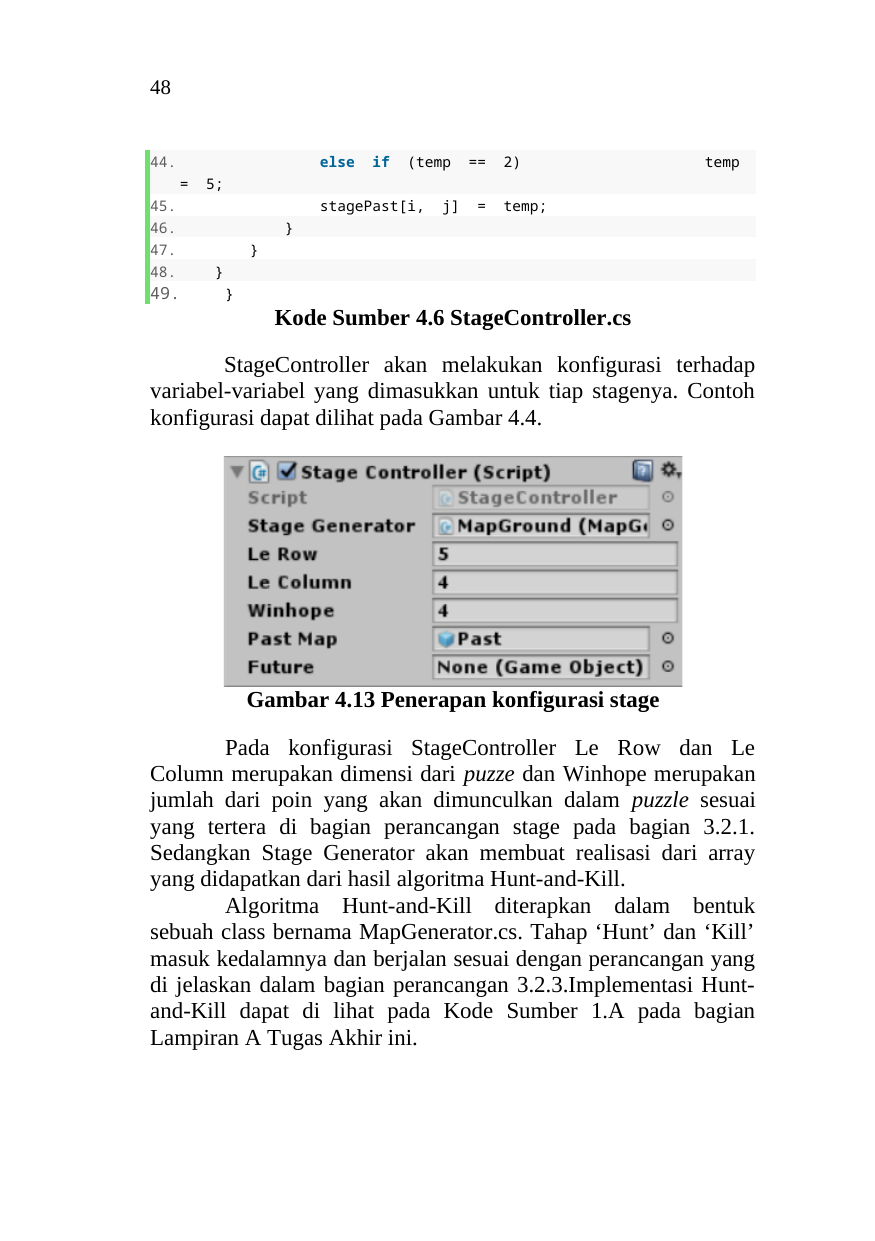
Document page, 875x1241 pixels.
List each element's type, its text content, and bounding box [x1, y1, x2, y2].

text Pada konfigurasi StageController Le Row dan Le Column merupakan dimensi dari puzze dan Winhope merupakan jumlah dari poin yang akan dimunculkan dalam puzzle sesuai yang tertera di bagian perancangan stage pada bagian 3.2.1. Sedangkan Stage Generator akan membuat realisasi dari array yang didapatkan dari hasil algoritma Hunt-and-Kill. [150, 734, 756, 892]
text StageController akan melakukan konfigurasi terhadap variabel-variabel yang dimasukkan untuk tiap stagenya. Contoh konfigurasi dapat dilihat pada Gambar 4.4. [150, 351, 756, 430]
list } [150, 237, 756, 259]
text Kode Sumber 4.6 StageController.cs [150, 304, 756, 330]
list } [150, 281, 756, 304]
list } [150, 216, 756, 237]
list } [150, 259, 756, 281]
text Algoritma Hunt-and-Kill diterapkan dalam bentuk sebuah class bernama MapGenerator.cs. Tahap ‘Hunt’ dan ‘Kill’ masuk kedalamnya dan berjalan sesuai dengan perancangan yang di jelaskan dalam bagian perancangan 3.2.3.Implementasi Hunt-and-Kill dapat di lihat pada Kode Sumber 1.A pada bagian Lampiran A Tugas Akhir ini. [150, 892, 756, 1050]
list else if (temp == 2) temp = 5; [150, 150, 756, 194]
list stagePast[i, j] = temp; [150, 194, 756, 216]
picture [223, 456, 683, 687]
